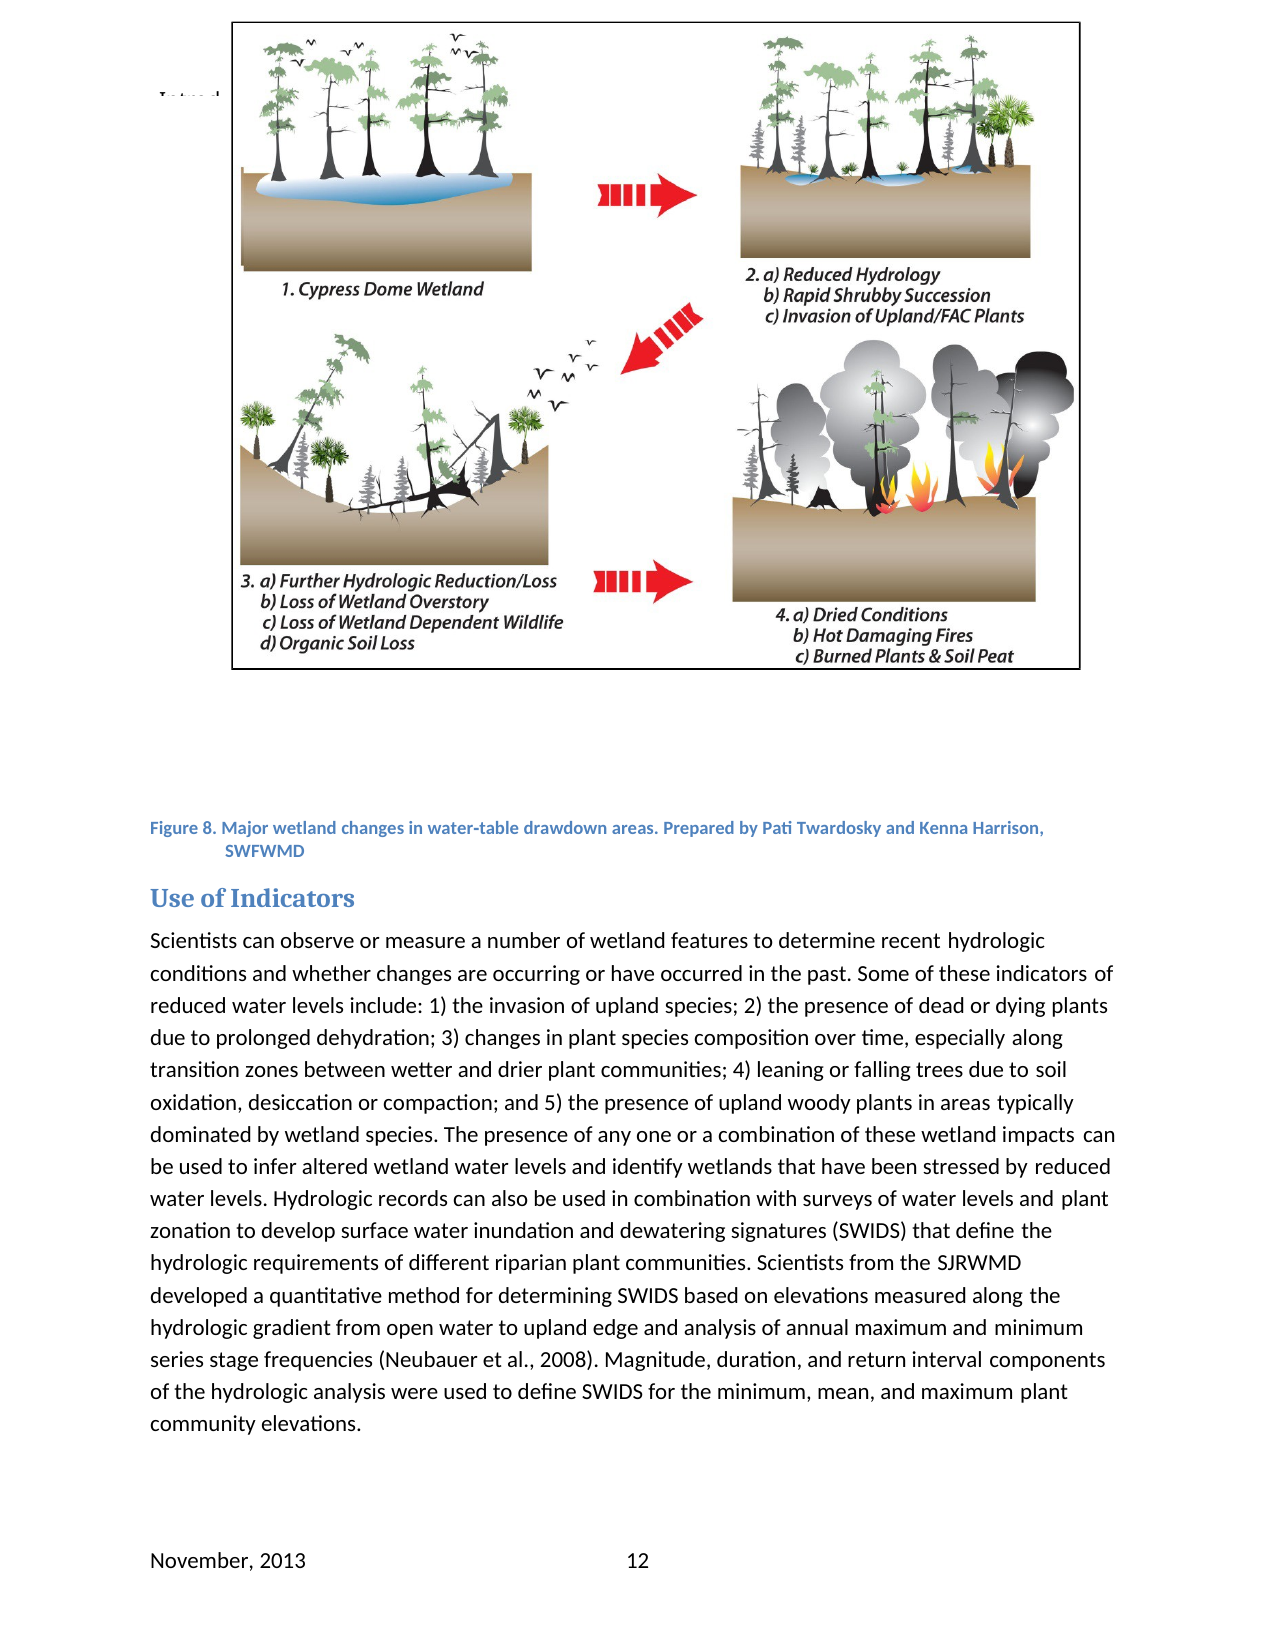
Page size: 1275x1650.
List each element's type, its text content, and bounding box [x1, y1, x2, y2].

text November, 2013 12 [150, 1546, 1135, 1574]
subtitle Use of Indicators [150, 883, 1135, 914]
text Scientists can observe or measure a number of wetland features to determine recent hydrologic conditions and whether changes are occurring or have occurred in the past. Some of these indicators of reduced water levels include: 1) the invasion of upland species; 2) the presence of dead or dying plants due to prolonged dehydration; 3) changes in plant species composition over time, especially along transition zones between wetter and drier plant communities; 4) leaning or falling trees due to soil oxidation, desiccation or compaction; and 5) the presence of upland woody plants in areas typically dominated by wetland species. The presence of any one or a combination of these wetland impacts can be used to infer altered wetland water levels and identify wetlands that have been stressed by reduced water levels. Hydrologic records can also be used in combination with surveys of water levels and plant zonation to develop surface water inundation and dewatering signatures (SWIDS) that define the hydrologic requirements of different riparian plant communities. Scientists from the SJRWMD developed a quantitative method for determining SWIDS based on elevations measured along the hydrologic gradient from open water to upland edge and analysis of annual maximum and minimum series stage frequencies (Neubauer et al., 2008). Magnitude, duration, and return interval components of the hydrologic analysis were used to define SWIDS for the minimum, mean, and maximum plant community elevations. [150, 927, 1118, 1437]
picture [233, 23, 1078, 668]
text Figure 8. Major wetland changes in water‐table drawdown areas. Prepared by Pati Twardosky and Kenna Harrison, SWFWMD [150, 817, 1096, 862]
